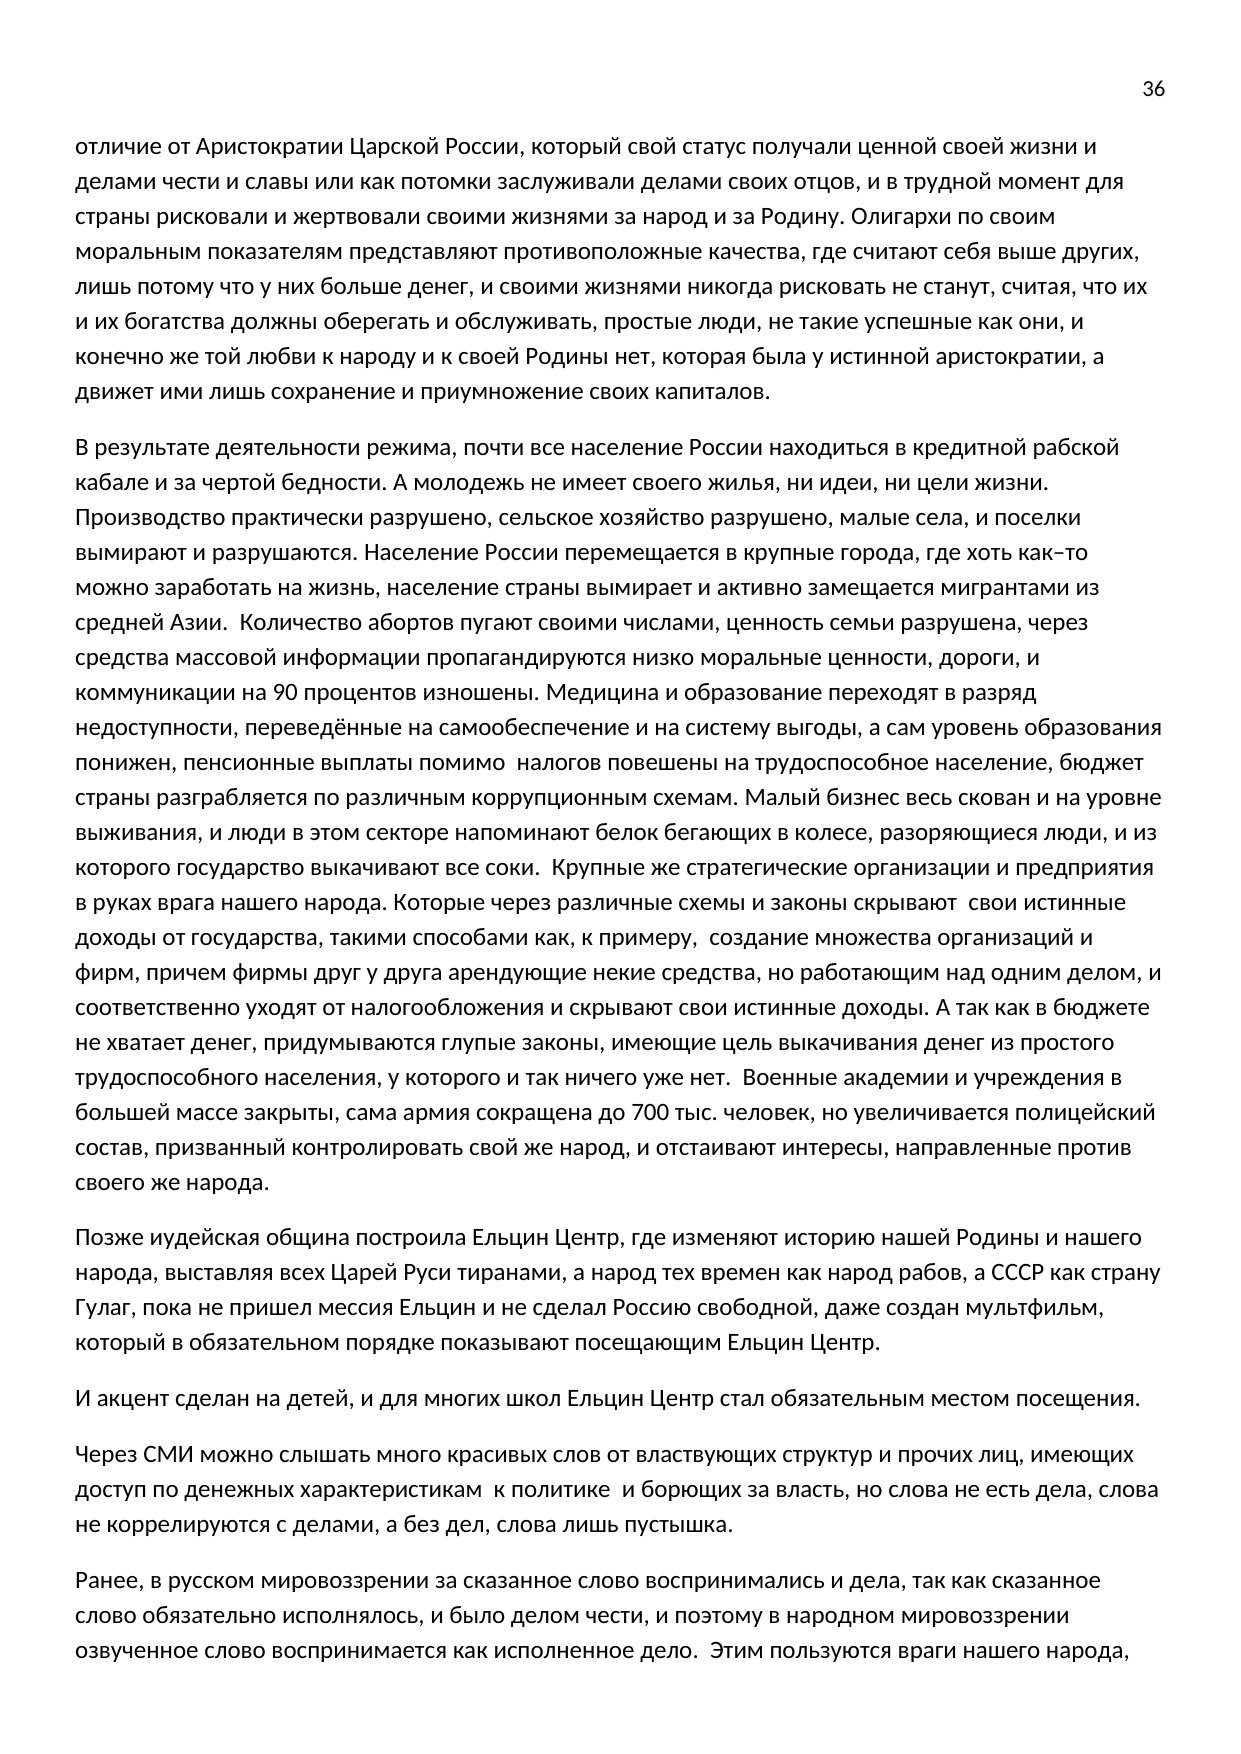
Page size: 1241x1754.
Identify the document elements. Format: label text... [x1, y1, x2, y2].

text И акцент сделан на детей, и для многих школ Ельцин Центр стал обязательным местом посещения. [75, 1382, 1165, 1413]
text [75, 130, 1165, 405]
text Позже иудейская община построила Ельцин Центр, где изменяют историю нашей Родины и нашего народа, выставляя всех Царей Руси тиранами, а народ тех времен как народ рабов, а СССР как страну Гулаг, пока не пришел мессия Ельцин и не сделал Россию свободной, даже создан мультфильм, который в обязательном порядке показывают посещающим Ельцин Центр. [75, 1221, 1165, 1357]
text В результате деятельности режима, почти все население России находиться в кредитной рабской кабале и за чертой бедности. А молодежь не имеет своего жилья, ни идеи, ни цели жизни. Производство практически разрушено, сельское хозяйство разрушено, малые села, и поселки вымирают и разрушаются. Население России перемещается в крупные города, где хоть как–то можно заработать на жизнь, население страны вымирает и активно замещается мигрантами из средней Азии. Количество абортов пугают своими числами, ценность семьи разрушена, через средства массовой информации пропагандируются низко моральные ценности, дороги, и коммуникации на 90 процентов изношены. Медицина и образование переходят в разряд недоступности, переведённые на самообеспечение и на систему выгоды, а сам уровень образования понижен, пенсионные выплаты помимо налогов повешены на трудоспособное население, бюджет страны разграбляется по различным коррупционным схемам. Малый бизнес весь скован и на уровне выживания, и люди в этом секторе напоминают белок бегающих в колесе, разоряющиеся люди, и из которого государство выкачивают все соки. Крупные же стратегические организации и предприятия в руках врага нашего народа. Которые через различные схемы и законы скрывают свои истинные доходы от государства, такими способами как, к примеру, создание множества организаций и фирм, причем фирмы друг у друга арендующие некие средства, но работающим над одним делом, и соответственно уходят от налогообложения и скрывают свои истинные доходы. А так как в бюджете не хватает денег, придумываются глупые законы, имеющие цель выкачивания денег из простого трудоспособного населения, у которого и так ничего уже нет. Военные академии и учреждения в большей массе закрыты, сама армия сокращена до 700 тыс. человек, но увеличивается полицейский состав, призванный контролировать свой же народ, и отстаивают интересы, направленные против своего же народа. [75, 431, 1165, 1196]
text Через СМИ можно слышать много красивых слов от властвующих структур и прочих лиц, имеющих доступ по денежных характеристикам к политике и борющих за власть, но слова не есть дела, слова не коррелируются с делами, а без дел, слова лишь пустышка. [75, 1438, 1165, 1539]
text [75, 1564, 1165, 1664]
